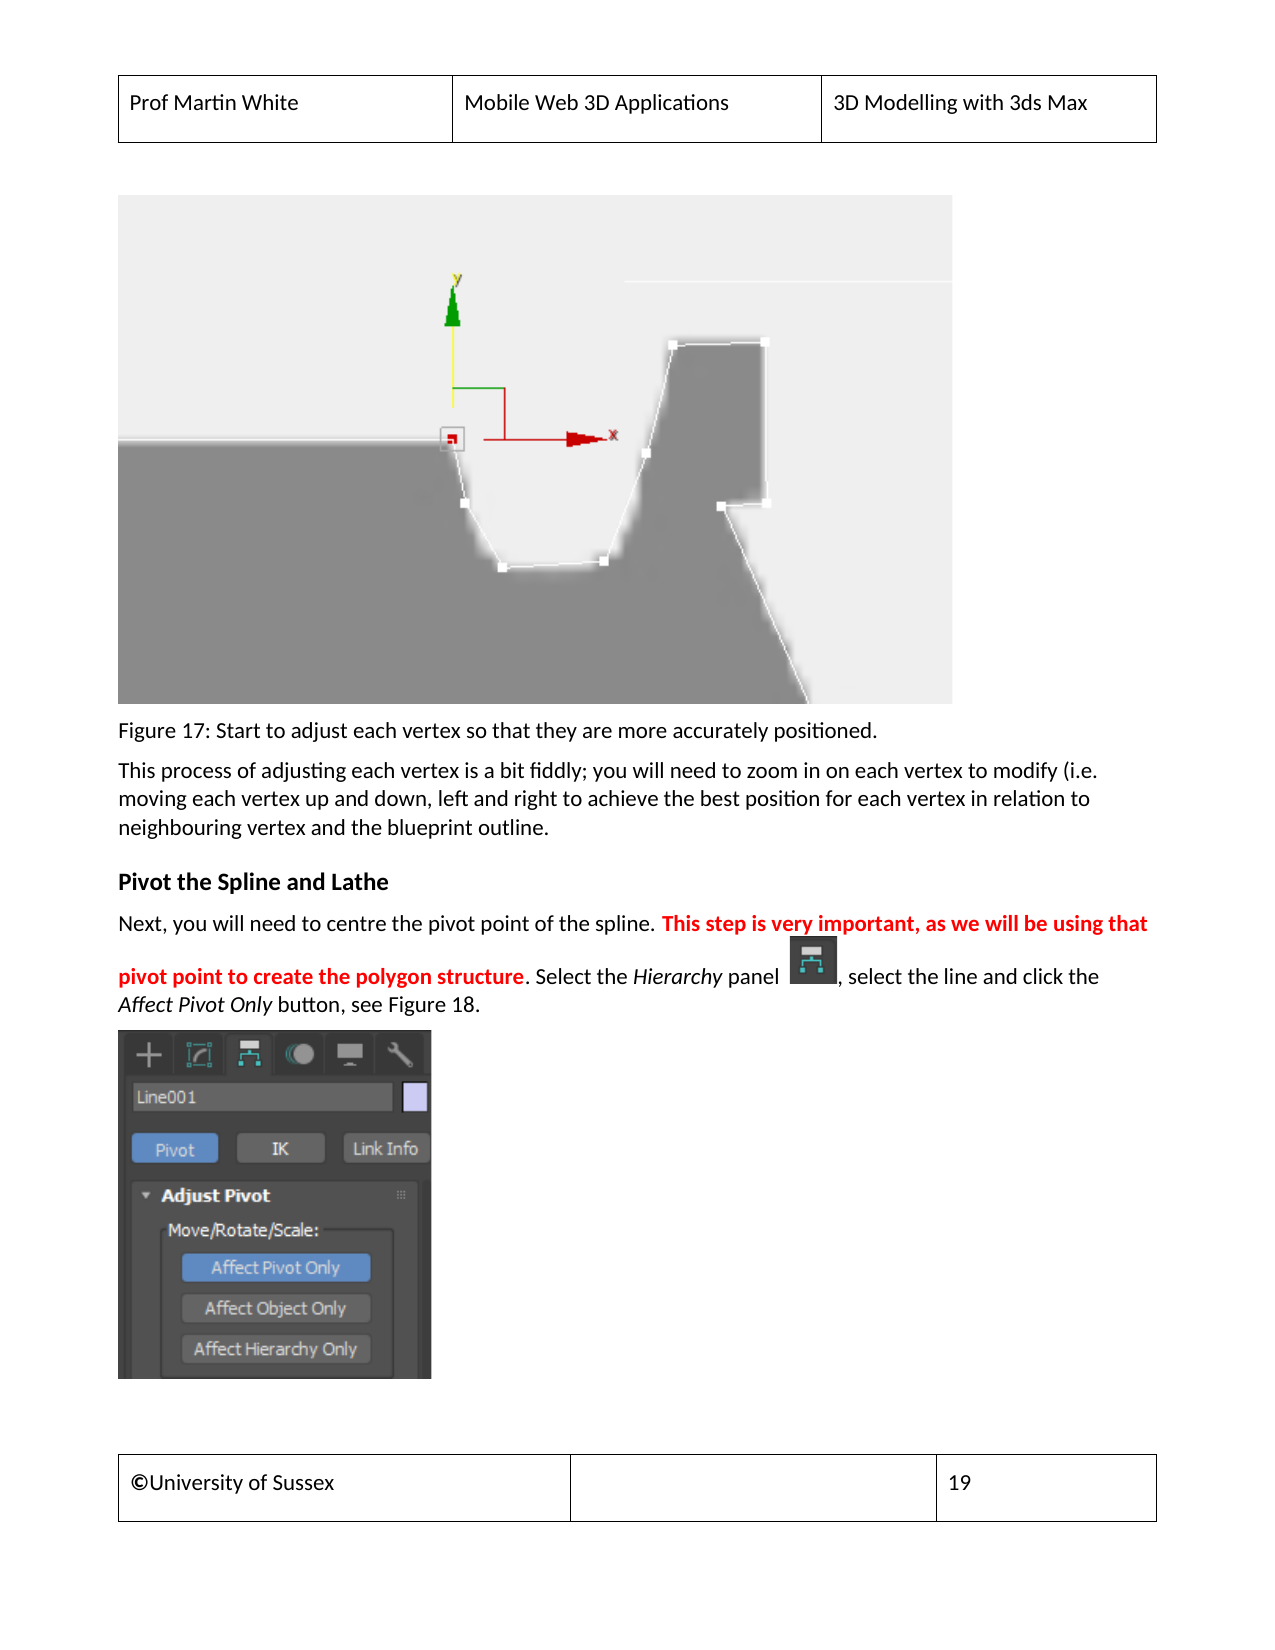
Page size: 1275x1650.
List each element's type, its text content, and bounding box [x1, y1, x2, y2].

text Next, you will need to centre the pivot point of the spline. This step is very important, as we will be using that pivot point to create the polygon structure. Select the Hierarchy panel , select the line and click the Affect Pivot Only button, see Figure 18. [118, 909, 1157, 1018]
text This process of adjusting each vertex is a bit fiddly; you will need to zoom in on each vertex to modify (i.e. moving each vertex up and down, left and right to achieve the best position for each vertex in relation to neighbouring vertex and the blueprint outline. [118, 757, 1157, 841]
picture [118, 195, 953, 704]
picture [789, 936, 838, 984]
subtitle Pivot the Spline and Lathe [118, 866, 1157, 896]
text Figure 17: Start to adjust each vertex so that they are more accurately positioned. [118, 716, 1157, 744]
picture [118, 1030, 432, 1379]
